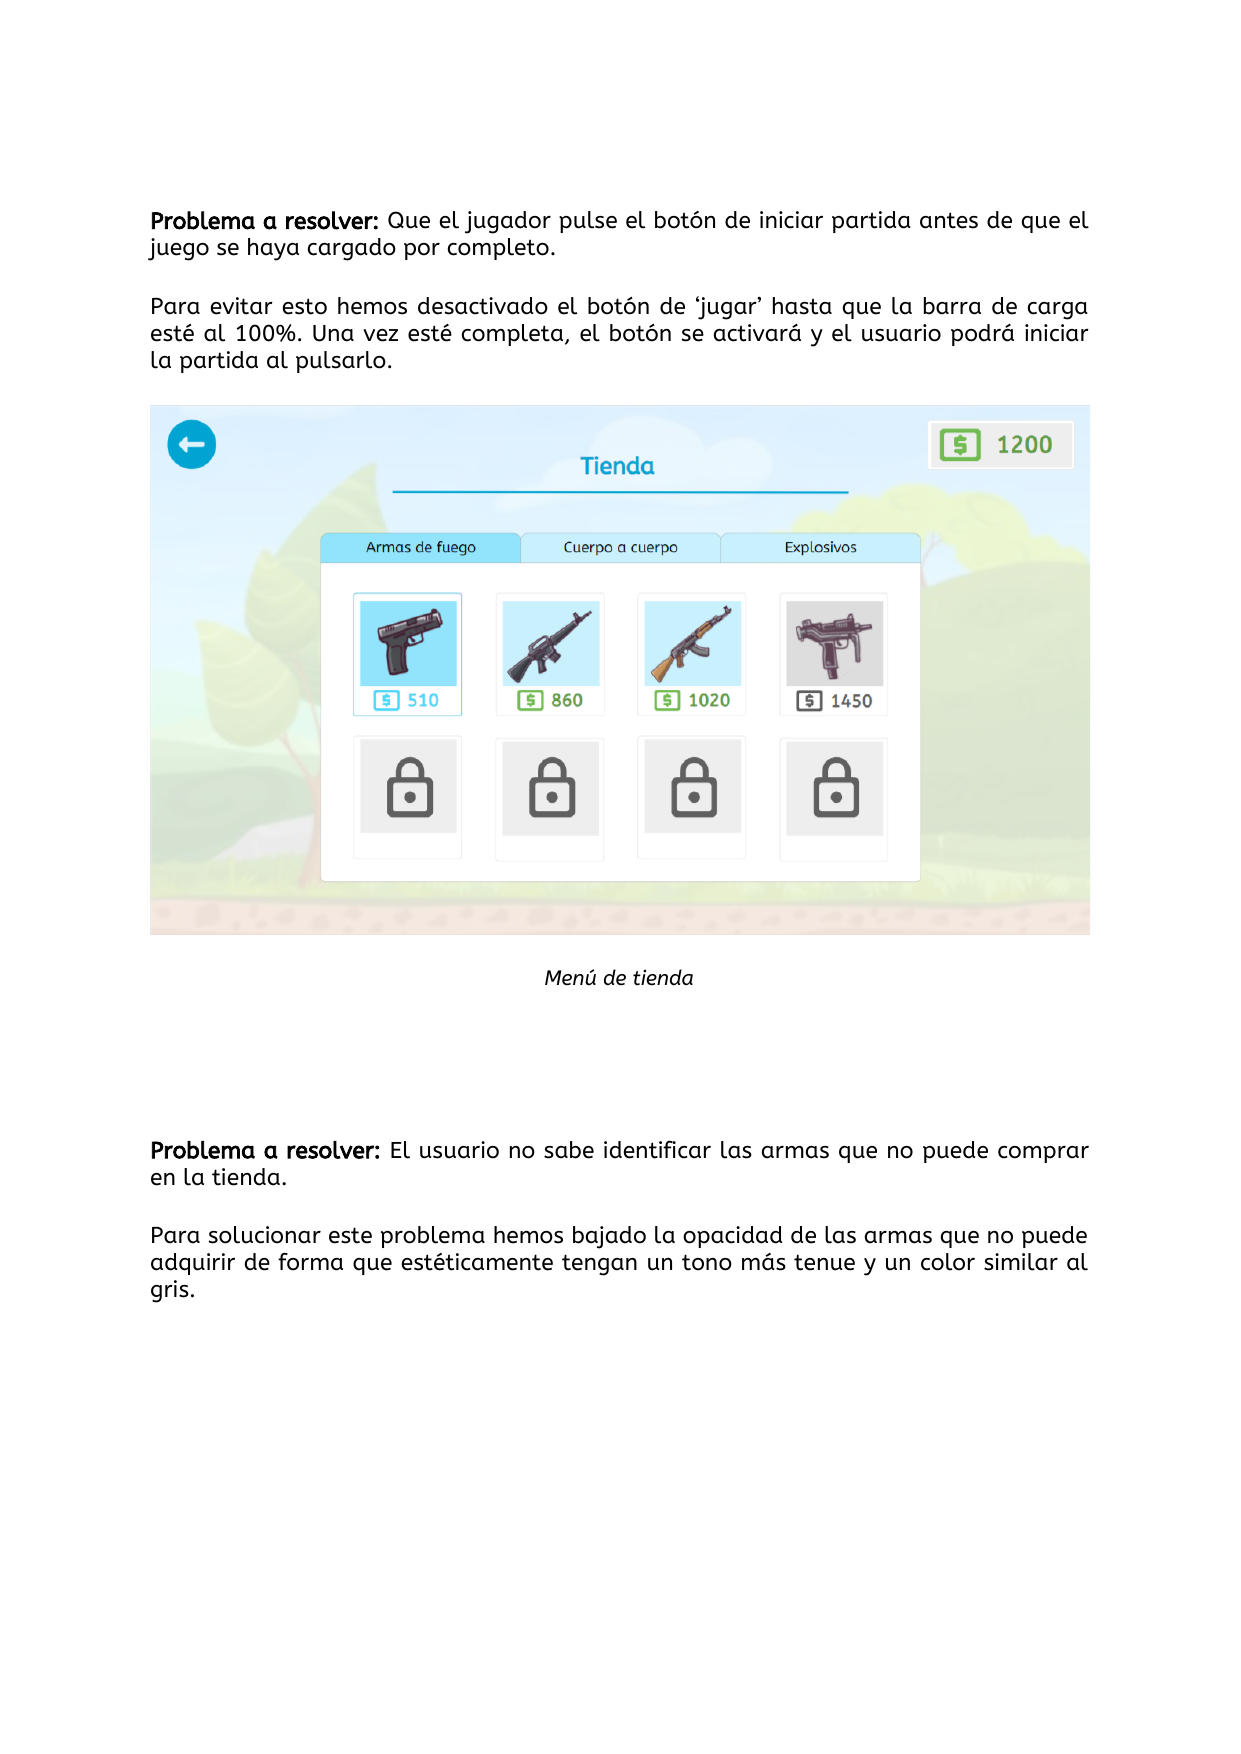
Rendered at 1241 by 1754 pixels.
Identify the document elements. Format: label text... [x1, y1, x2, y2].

text Problema a resolver: El usuario no sabe identificar las armas que no puede comprar en la tienda. [150, 1137, 1090, 1191]
text Para evitar esto hemos desactivado el botón de ‘jugar’ hasta que la barra de carga esté al 100%. Una vez esté completa, el botón se activará y el usuario podrá iniciar la partida al pulsarlo. [150, 293, 1090, 374]
text Problema a resolver: Que el jugador pulse el botón de iniciar partida antes de que el juego se haya cargado por completo. [150, 208, 1090, 262]
text Menú de tienda [150, 966, 1090, 991]
picture [150, 405, 1091, 935]
text Para solucionar este problema hemos bajado la opacidad de las armas que no puede adquirir de forma que estéticamente tengan un tono más tenue y un color similar al gris. [150, 1222, 1090, 1304]
